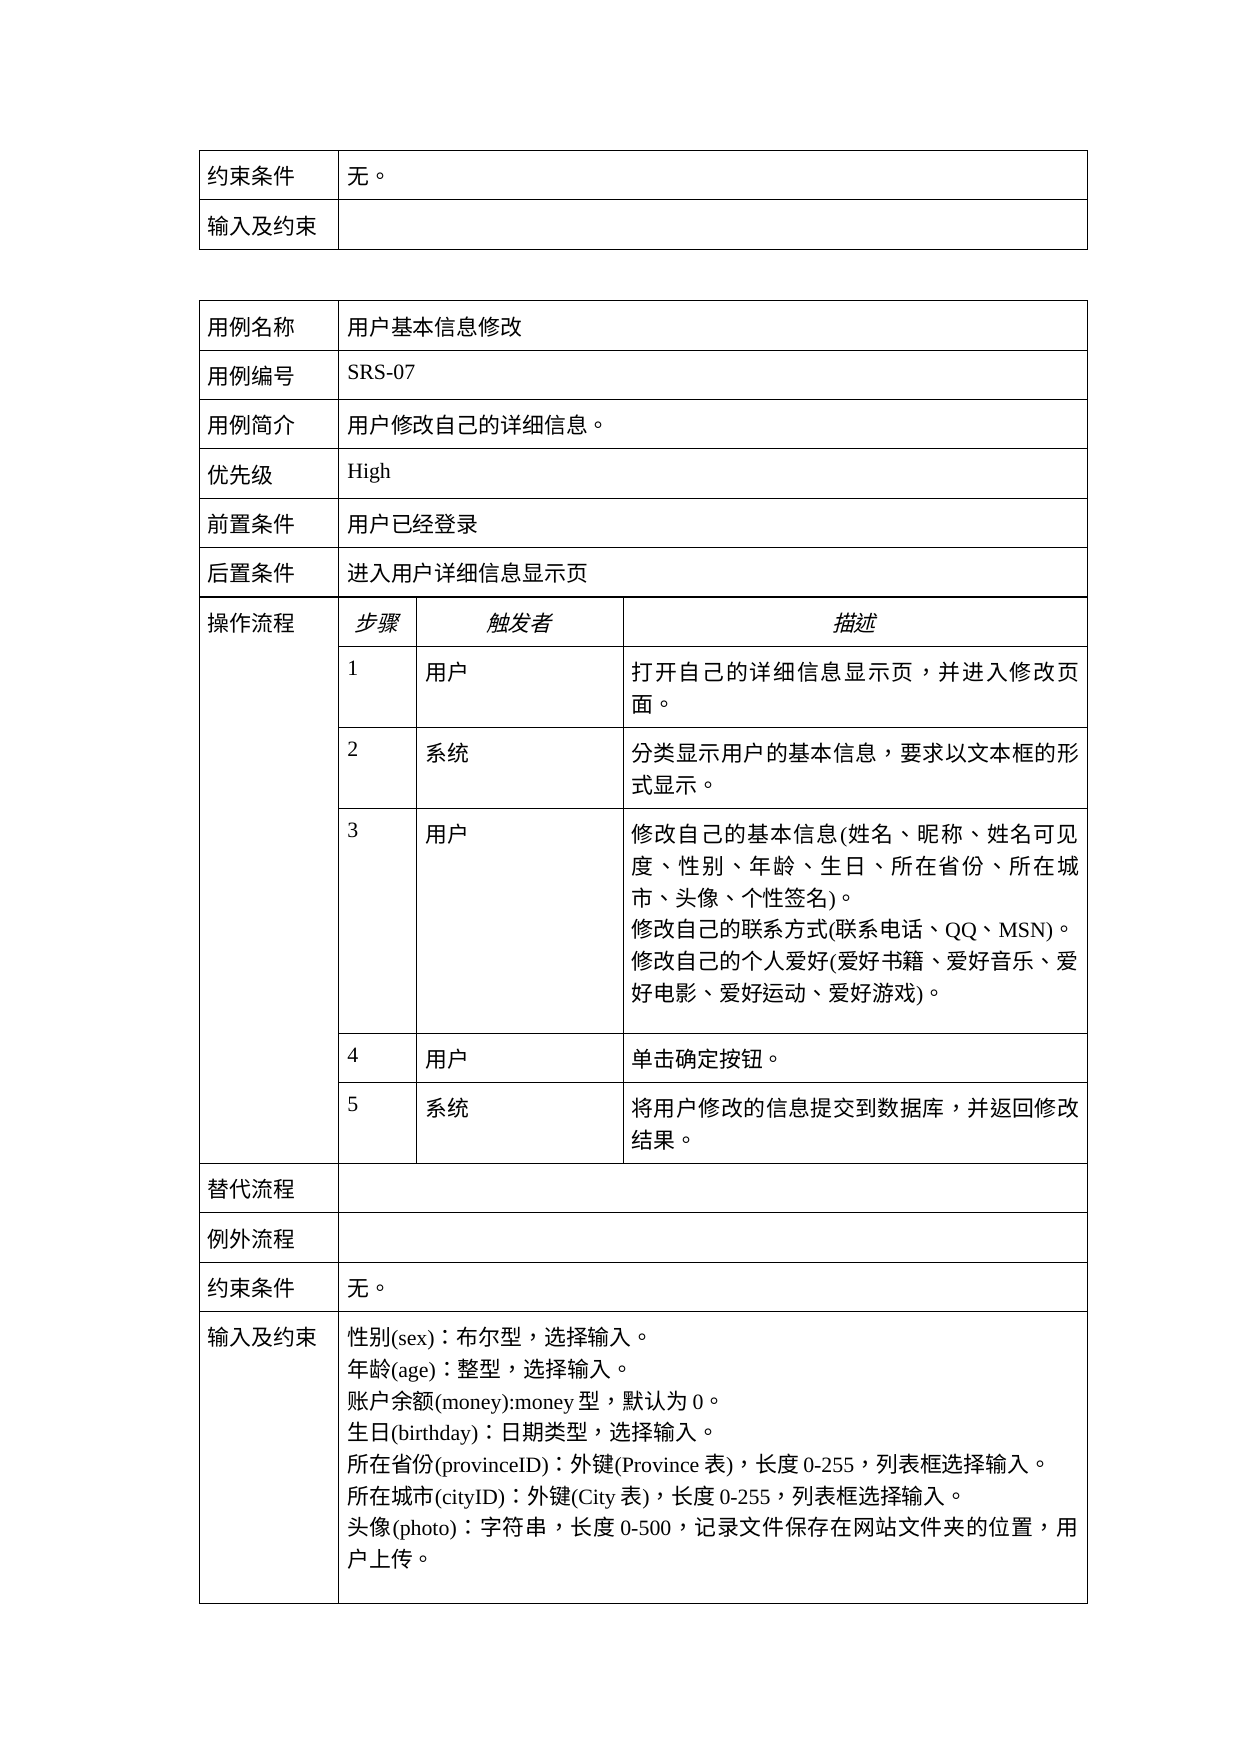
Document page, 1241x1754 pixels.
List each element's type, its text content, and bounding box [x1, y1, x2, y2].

table_cell 无。 [339, 151, 1087, 199]
table_header 用户基本信息修改 [339, 301, 1087, 349]
table_cell 用户 [417, 809, 623, 1032]
table_cell 将用户修改的信息提交到数据库，并返回修改结果。 [624, 1083, 1087, 1163]
table_cell 用户 [417, 647, 623, 727]
table_cell 约束条件 [200, 151, 338, 199]
table_cell 触发者 [417, 598, 623, 646]
table_cell 约束条件 [200, 1263, 338, 1311]
table_cell 5 [339, 1083, 416, 1163]
table_cell 步骤 [339, 598, 416, 646]
table_cell 例外流程 [200, 1213, 338, 1262]
table_cell 打开自己的详细信息显示页，并进入修改页面。 [624, 647, 1087, 727]
table_cell 用例简介 [200, 400, 338, 448]
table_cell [339, 1312, 1087, 1603]
table_cell 用户已经登录 [339, 499, 1087, 547]
table_cell 2 [339, 728, 416, 808]
table_cell 前置条件 [200, 499, 338, 547]
table_cell 操作流程 [200, 598, 338, 1163]
table_cell 描述 [624, 598, 1087, 646]
table_cell 用户 [417, 1034, 623, 1082]
table_cell [339, 1213, 1087, 1262]
table_cell 分类显示用户的基本信息，要求以文本框的形式显示。 [624, 728, 1087, 808]
table_cell 后置条件 [200, 548, 338, 596]
table_cell 进入用户详细信息显示页 [339, 548, 1087, 596]
table_cell 替代流程 [200, 1164, 338, 1212]
table_cell 用例编号 [200, 351, 338, 399]
table_cell 1 [339, 647, 416, 727]
table_cell 系统 [417, 1083, 623, 1163]
table_cell [339, 1164, 1087, 1212]
table_cell 无。 [339, 1263, 1087, 1311]
table_cell SRS-07 [339, 351, 1087, 399]
table_cell 修改自己的基本信息(姓名、昵称、姓名可见度、性别、年龄、生日、所在省份、所在城市、头像、个性签名)。 修改自己的联系方式(联系电话、QQ、MSN)。 修改自己的个人爱好(爱好书籍、爱好音乐、爱好电影、爱好运动、爱好游戏)。 [624, 809, 1087, 1032]
table_cell 系统 [417, 728, 623, 808]
table_cell 3 [339, 809, 416, 1032]
table_cell [339, 200, 1087, 249]
table_cell 4 [339, 1034, 416, 1082]
table_cell 单击确定按钮。 [624, 1034, 1087, 1082]
table_cell 用户修改自己的详细信息。 [339, 400, 1087, 448]
table_cell 优先级 [200, 449, 338, 498]
table_cell High [339, 449, 1087, 498]
table_cell 输入及约束 [200, 200, 338, 249]
table_cell 输入及约束 [200, 1312, 338, 1603]
table_header 用例名称 [200, 301, 338, 349]
